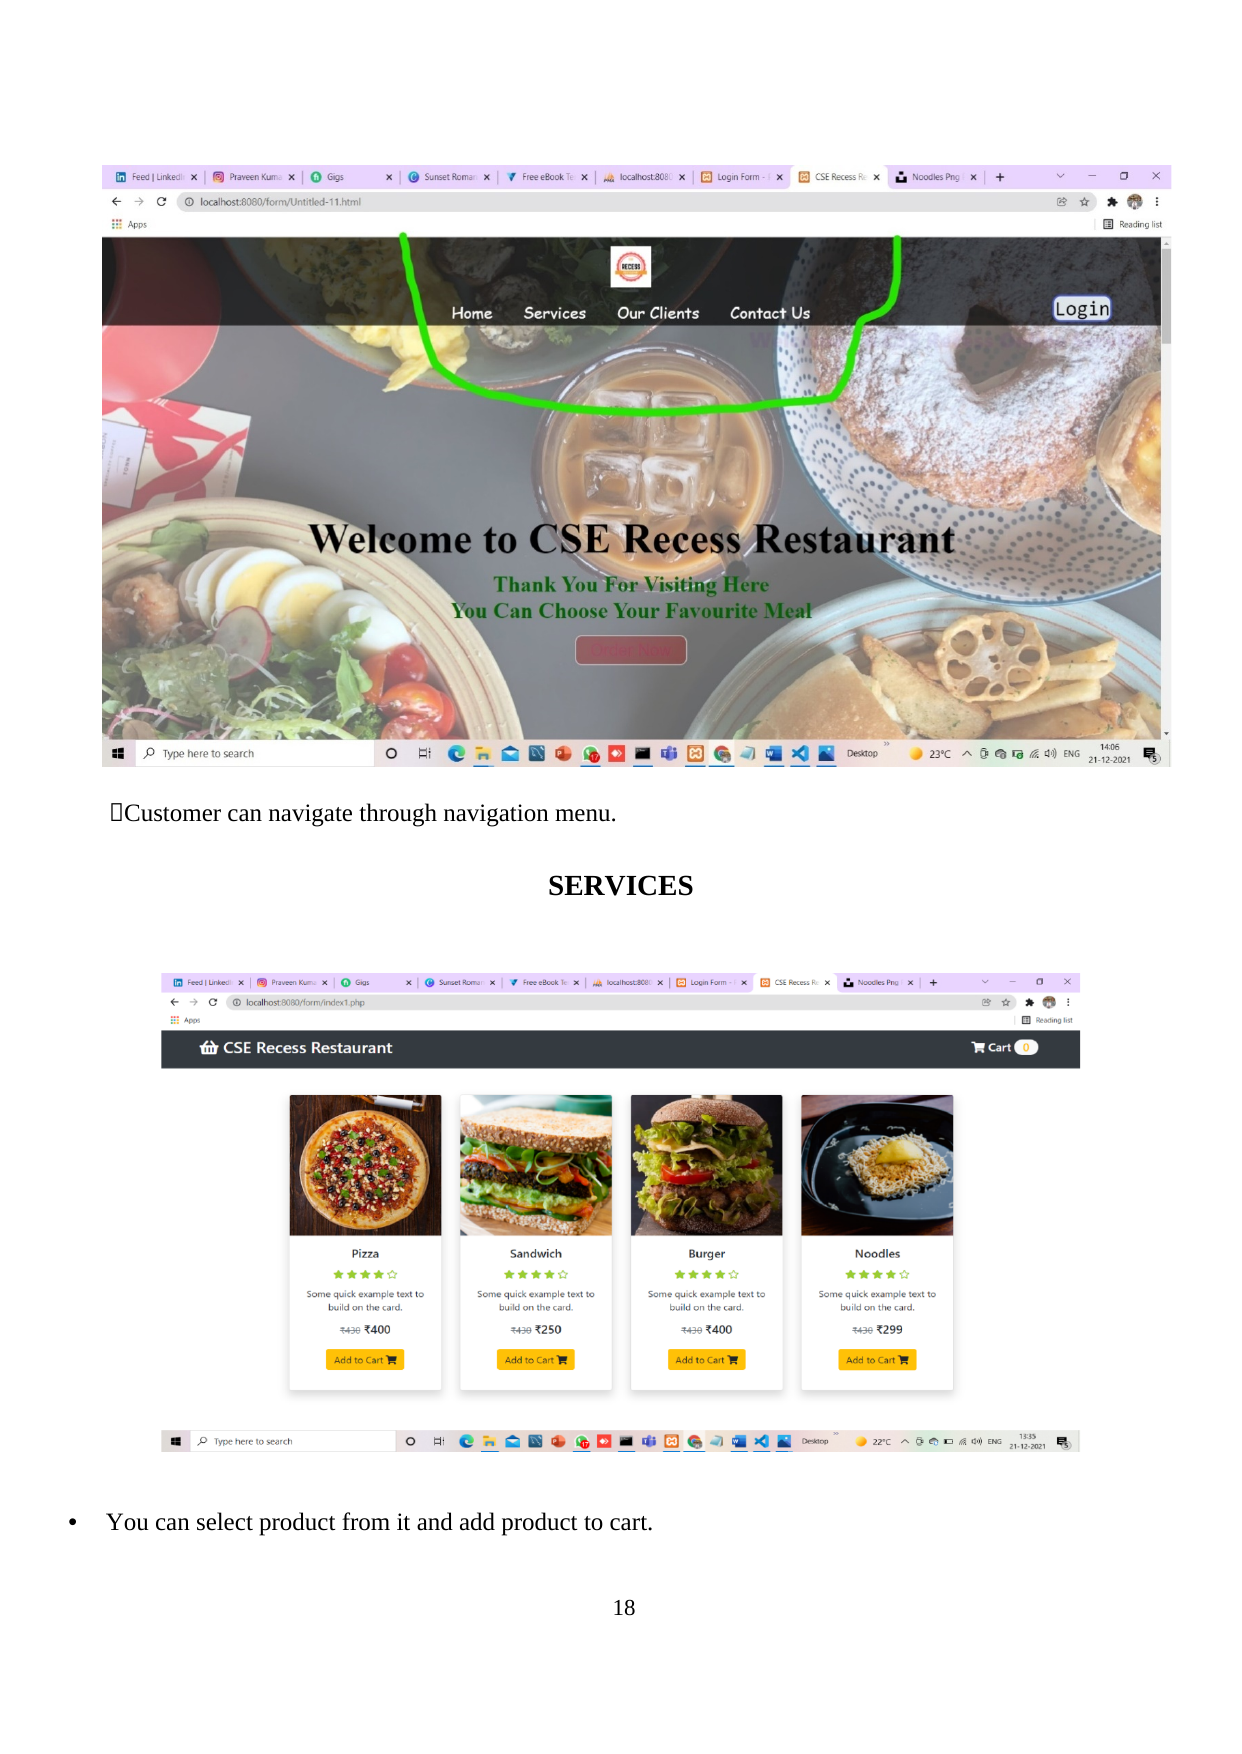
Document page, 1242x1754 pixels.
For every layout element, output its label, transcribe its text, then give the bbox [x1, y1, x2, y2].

text Customer can navigate through navigation menu. [109, 794, 1095, 828]
list You can select product from it and add product to cart. [68, 1507, 1079, 1536]
picture [102, 165, 1172, 767]
subtitle SERVICES [160, 868, 1081, 901]
picture [161, 973, 1081, 1452]
